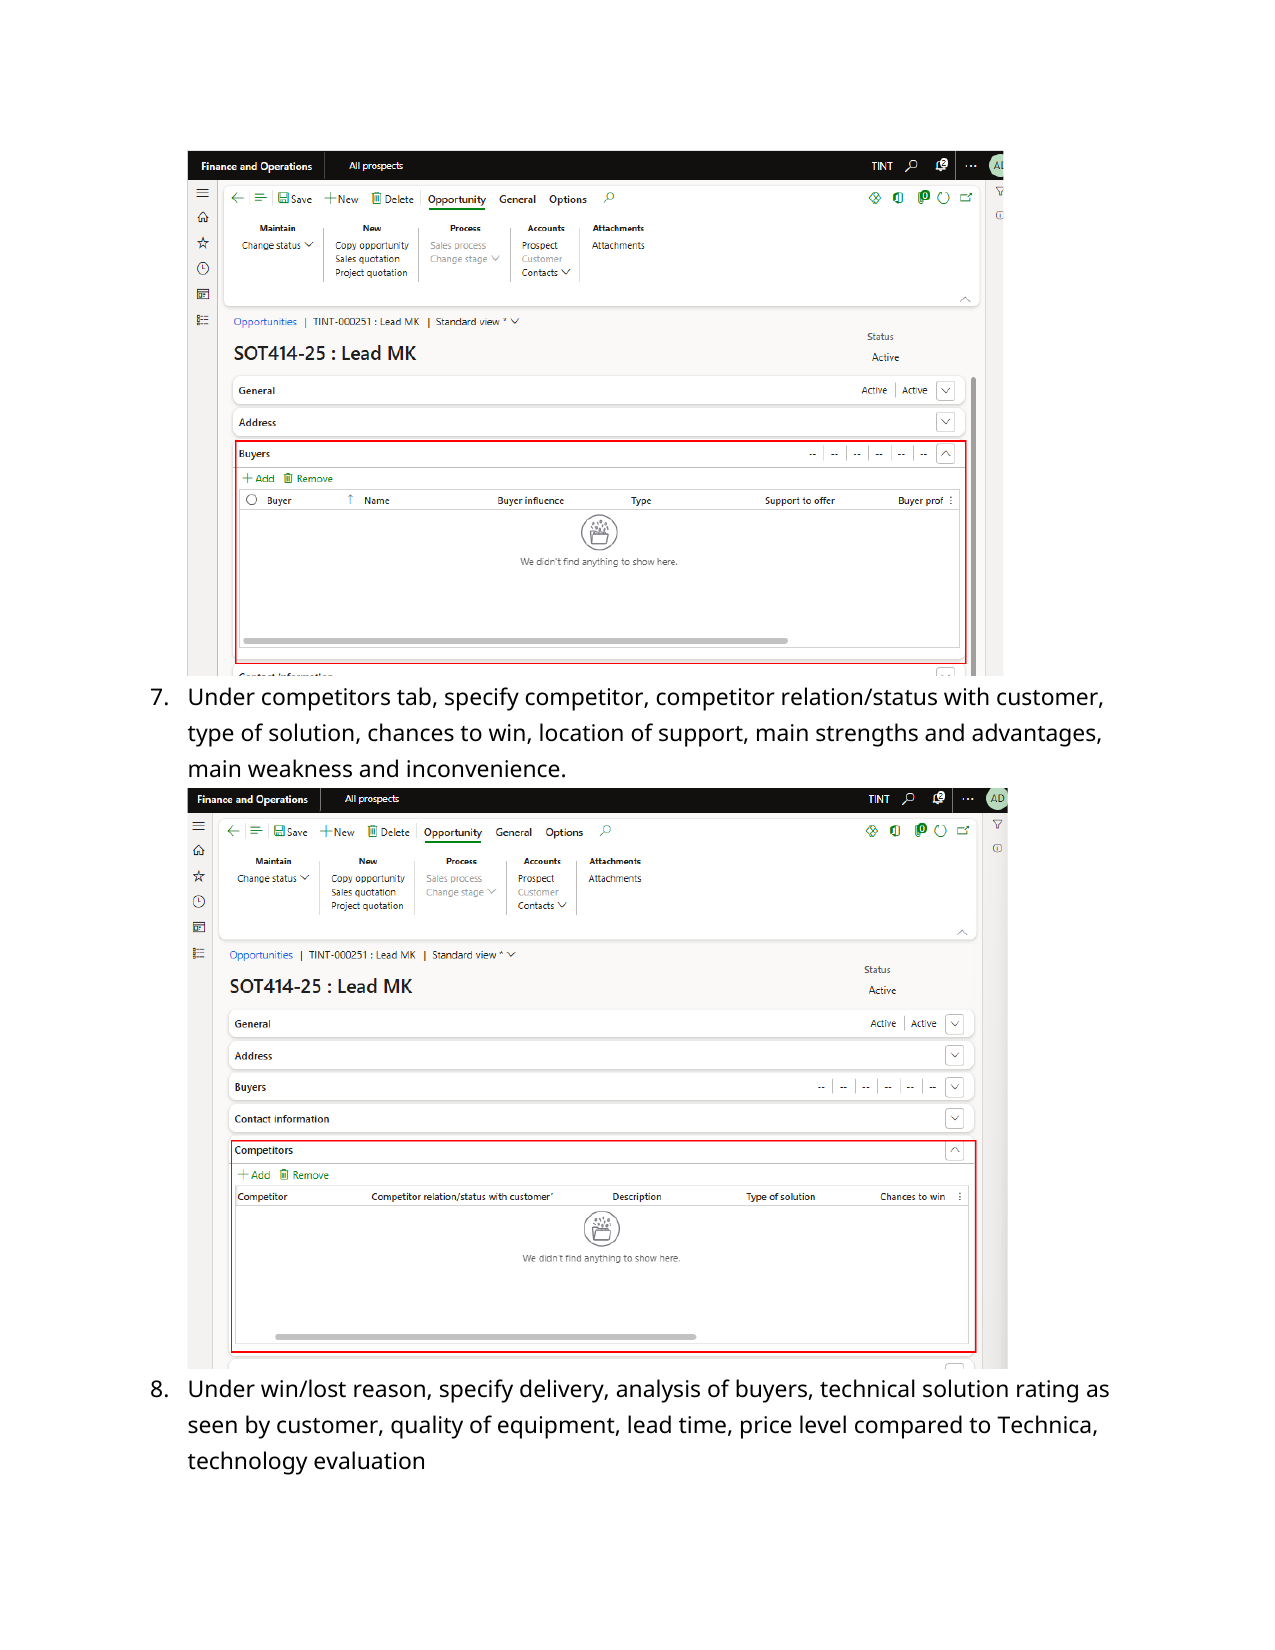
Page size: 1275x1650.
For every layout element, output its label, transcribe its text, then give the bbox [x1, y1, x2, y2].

list Under win/lost reason, specify delivery, analysis of buyers, technical solution rating as seen by customer, quality of equipment, lead time, price level compared to Technica, technology evaluation [150, 1373, 1125, 1477]
list Under competitors tab, specify competitor, competitor relation/status with customer, type of solution, chances to win, location of support, main strengths and advantages, main weakness and inconvenience. [150, 681, 1125, 784]
picture [187, 150, 1004, 676]
picture [187, 788, 1008, 1369]
